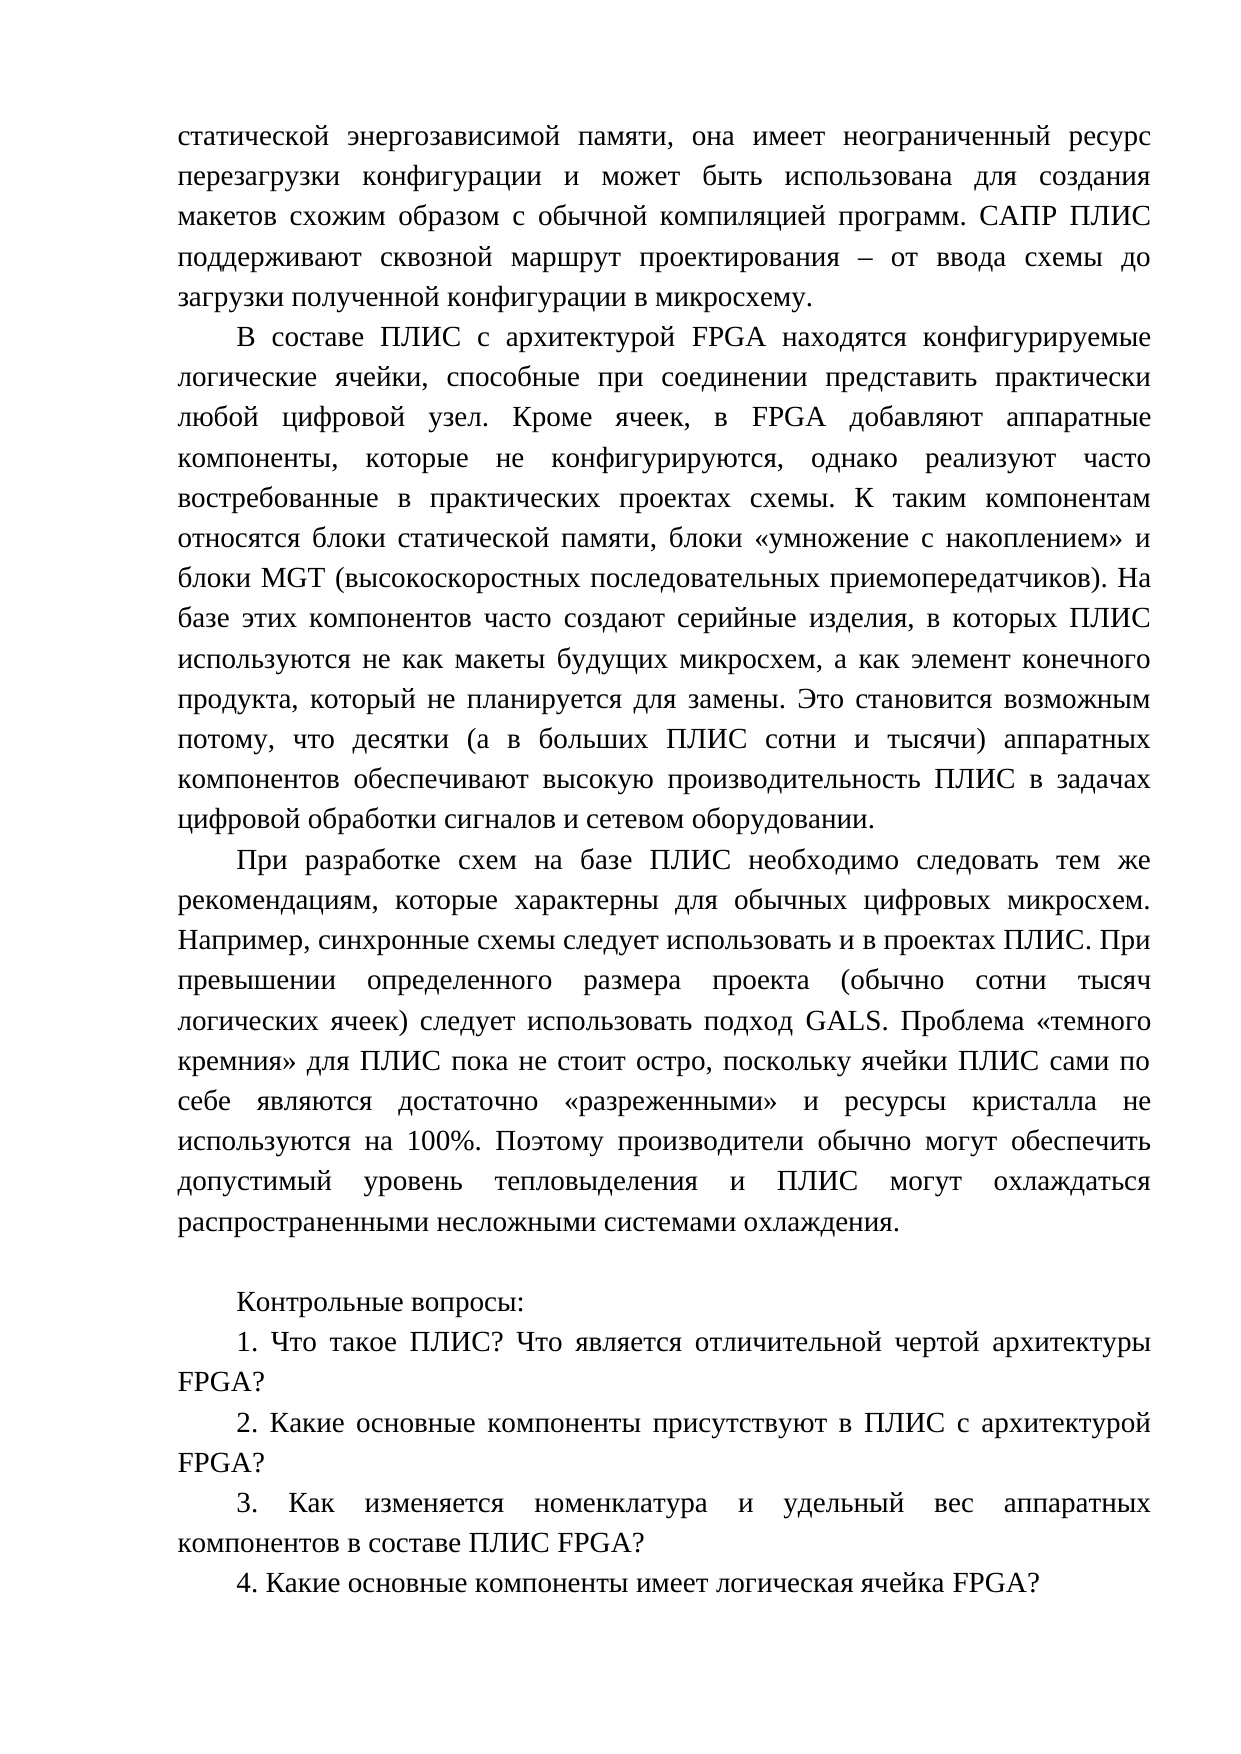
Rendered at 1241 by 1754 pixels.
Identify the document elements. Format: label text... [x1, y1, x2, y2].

text 3. Как изменяется номенклатура и удельный вес аппаратных компонентов в составе ПЛИС FPGA? [177, 1485, 1152, 1559]
text 4. Какие основные компоненты имеет логическая ячейка FPGA? [177, 1566, 1152, 1599]
text 2. Какие основные компоненты присутствуют в ПЛИС с архитектурой FPGA? [177, 1405, 1152, 1478]
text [177, 118, 1152, 312]
text 1. Что такое ПЛИС? Что является отличительной чертой архитектуры FPGA? [177, 1324, 1152, 1398]
text При разработке схем на базе ПЛИС необходимо следовать тем же рекомендациям, которые характерны для обычных цифровых микросхем. Например, синхронные схемы следует использовать и в проектах ПЛИС. При превышении определенного размера проекта (обычно сотни тысяч логических ячеек) следует использовать подход GALS. Проблема «темного кремния» для ПЛИС пока не стоит остро, поскольку ячейки ПЛИС сами по себе являются достаточно «разреженными» и ресурсы кристалла не используются на 100%. Поэтому производители обычно могут обеспечить допустимый уровень тепловыделения и ПЛИС могут охлаждаться распространенными несложными системами охлаждения. [177, 842, 1152, 1237]
text В составе ПЛИС с архитектурой FPGA находятся конфигурируемые логические ячейки, способные при соединении представить практически любой цифровой узел. Кроме ячеек, в FPGA добавляют аппаратные компоненты, которые не конфигурируются, однако реализуют часто востребованные в практических проектах схемы. К таким компонентам относятся блоки статической памяти, блоки «умножение с накоплением» и блоки MGT (высокоскоростных последовательных приемопередатчиков). На базе этих компонентов часто создают серийные изделия, в которых ПЛИС используются не как макеты будущих микросхем, а как элемент конечного продукта, который не планируется для замены. Это становится возможным потому, что десятки (а в больших ПЛИС сотни и тысячи) аппаратных компонентов обеспечивают высокую производительность ПЛИС в задачах цифровой обработки сигналов и сетевом оборудовании. [177, 319, 1152, 835]
text Контрольные вопросы: [177, 1284, 1152, 1318]
